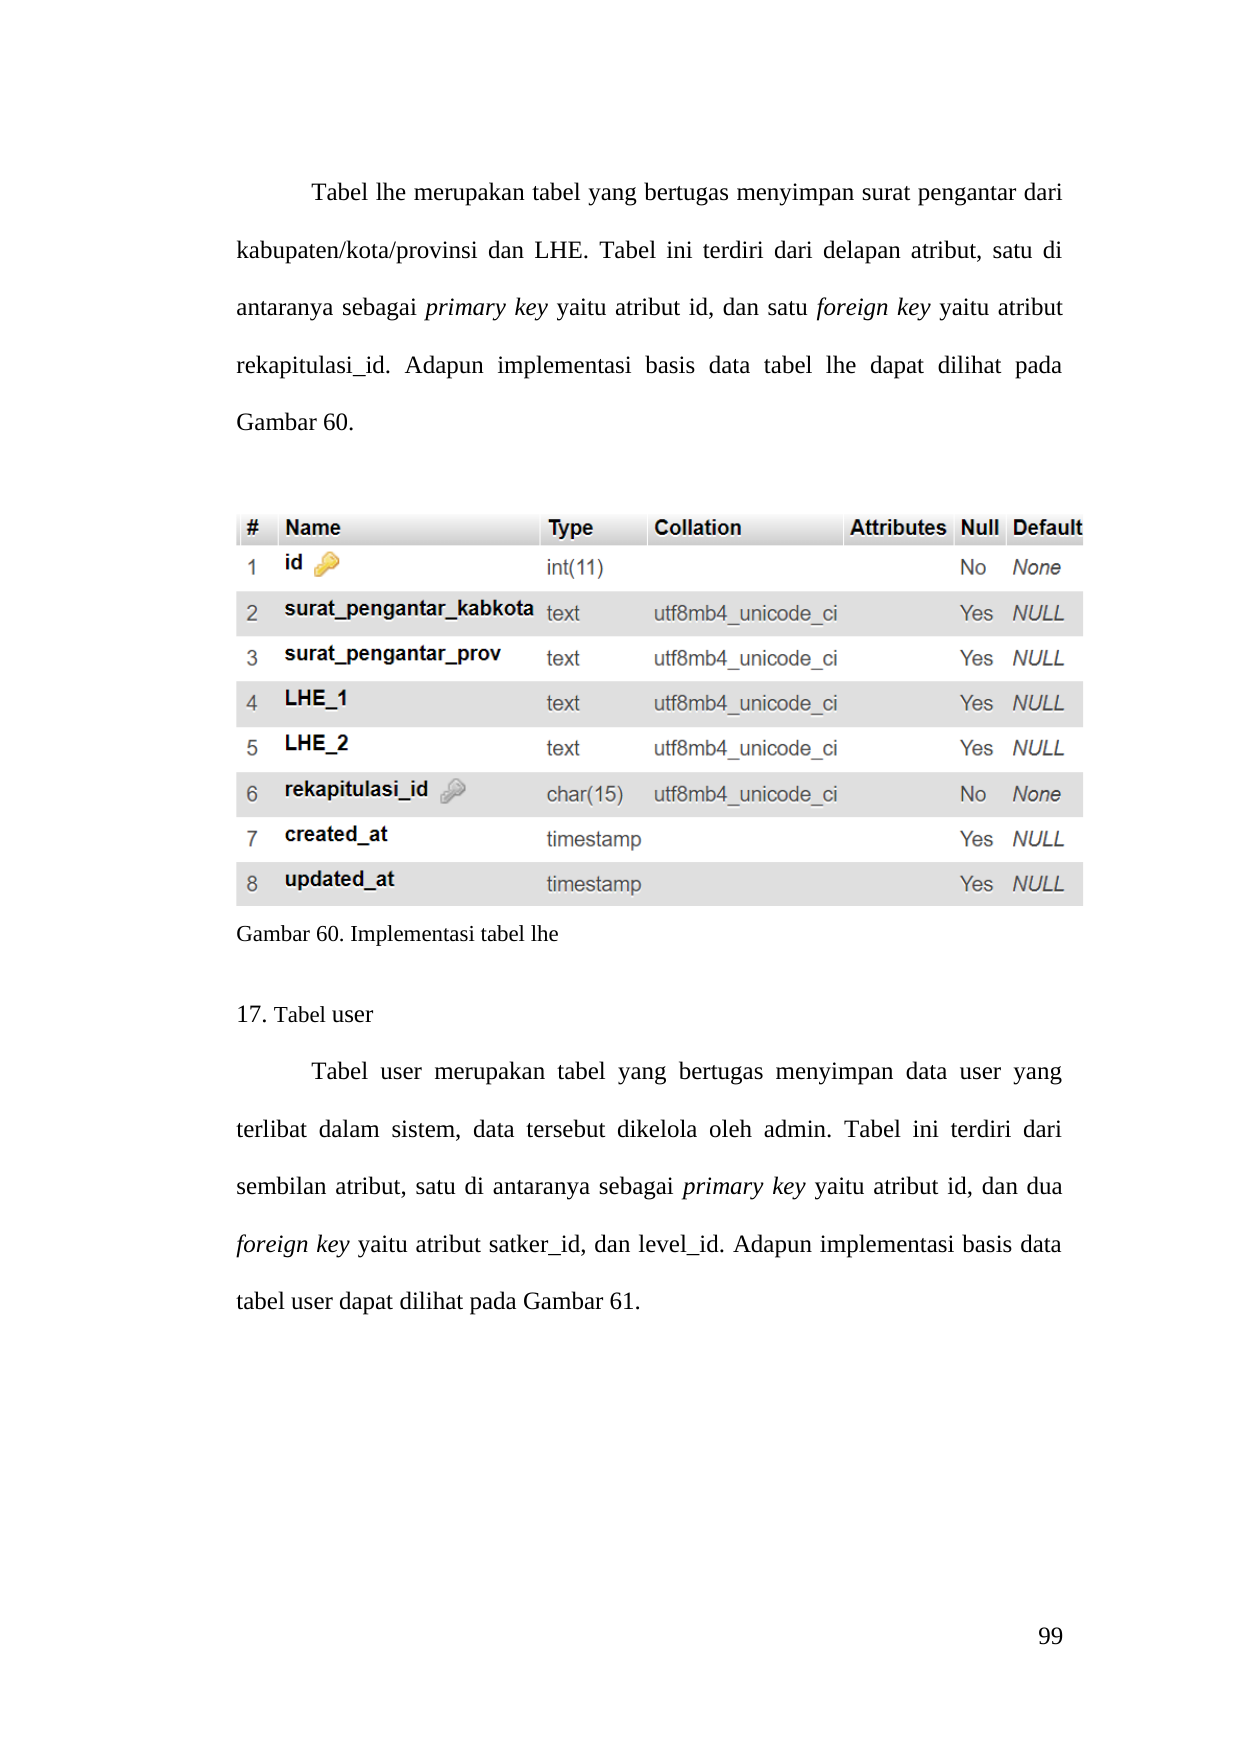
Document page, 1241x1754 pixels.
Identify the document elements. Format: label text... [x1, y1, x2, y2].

text Tabel lhe merupakan tabel yang bertugas menyimpan surat pengantar dari kabupaten/kota/provinsi dan LHE. Tabel ini terdiri dari delapan atribut, satu di antaranya sebagai primary key yaitu atribut id, dan satu foreign key yaitu atribut rekapitulasi_id. Adapun implementasi basis data tabel lhe dapat dilihat pada Gambar 60. [236, 177, 1063, 436]
list Tabel user [236, 999, 1063, 1027]
picture [236, 514, 1084, 906]
text Gambar 60. Implementasi tabel lhe [236, 920, 1063, 946]
text Tabel user merupakan tabel yang bertugas menyimpan data user yang terlibat dalam sistem, data tersebut dikelola oleh admin. Tabel ini terdiri dari sembilan atribut, satu di antaranya sebagai primary key yaitu atribut id, dan dua foreign key yaitu atribut satker_id, dan level_id. Adapun implementasi basis data tabel user dapat dilihat pada Gambar 61. [236, 1056, 1063, 1315]
